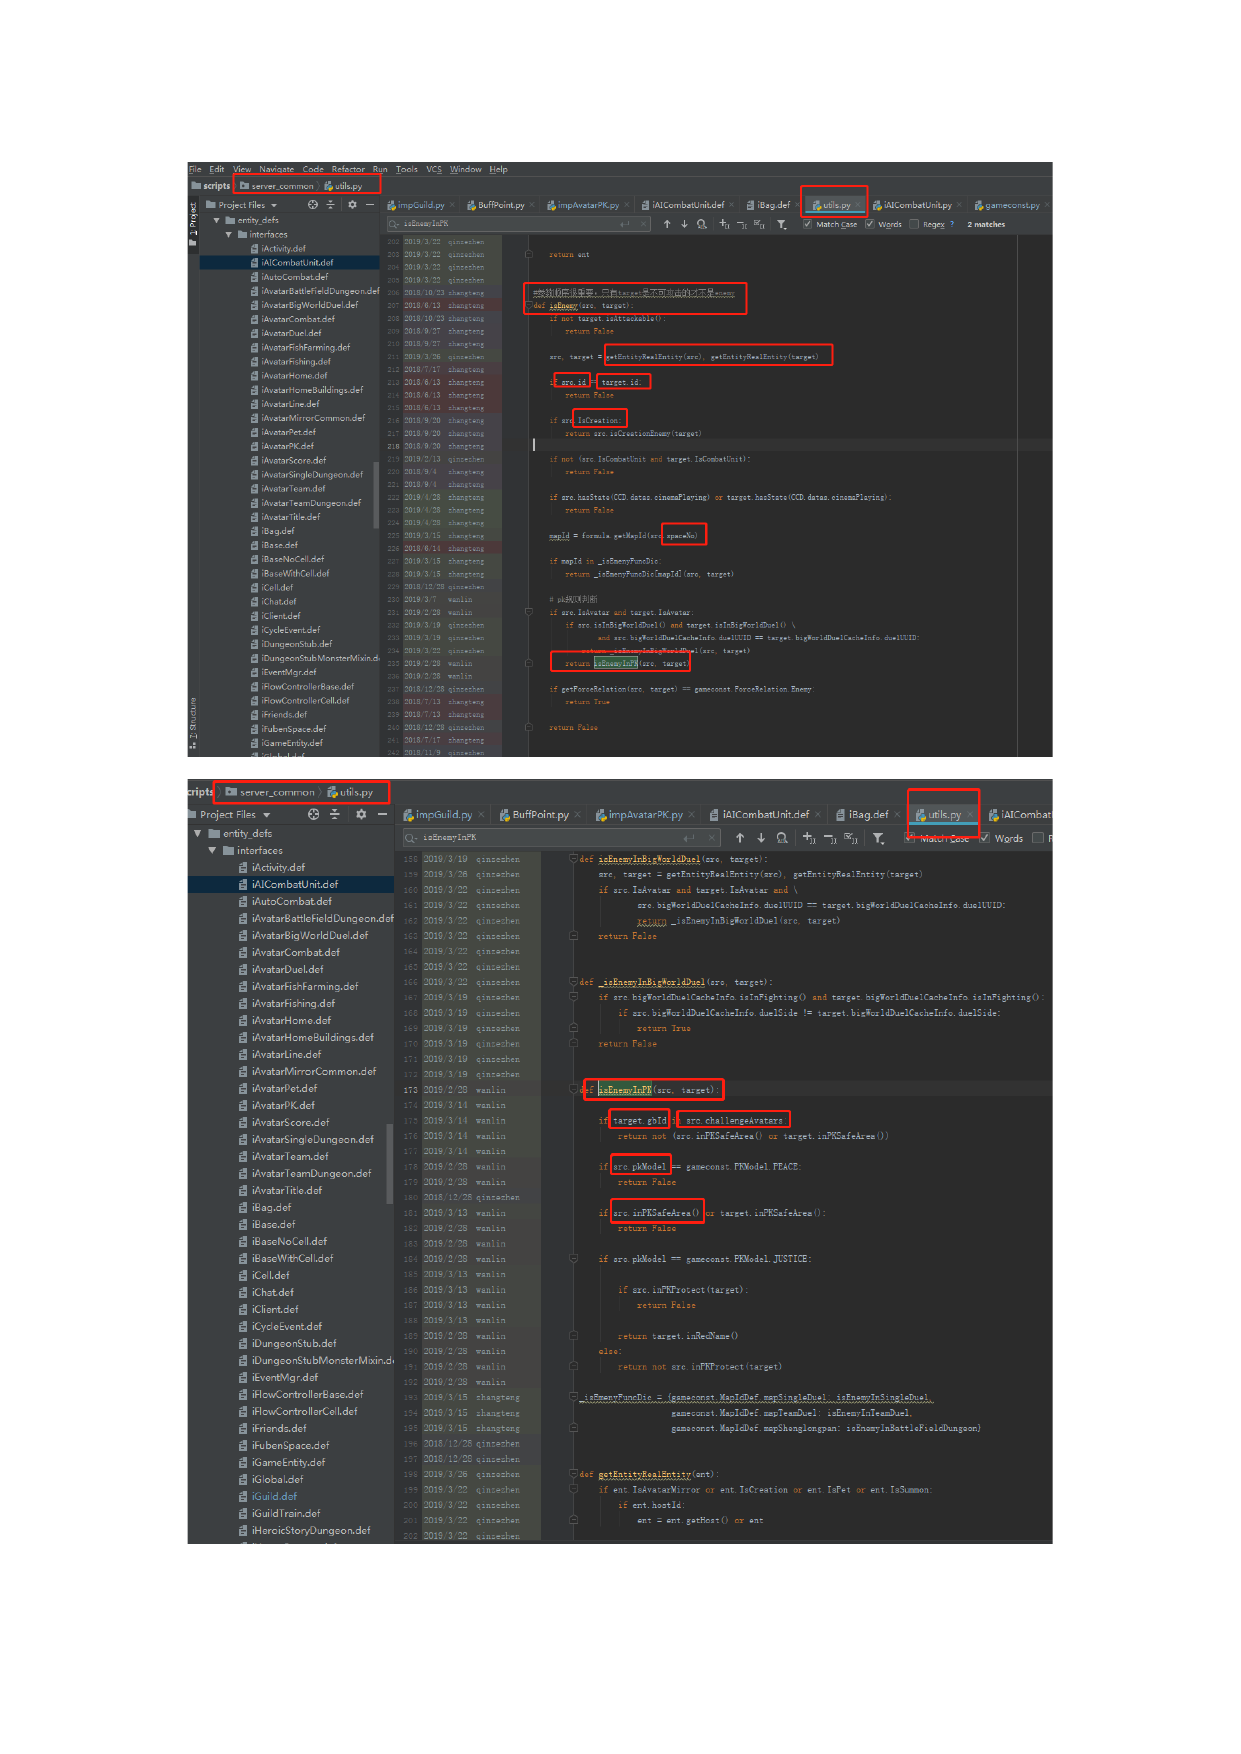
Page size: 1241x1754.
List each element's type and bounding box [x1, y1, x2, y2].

picture [187, 779, 1053, 1544]
picture [187, 162, 1053, 757]
